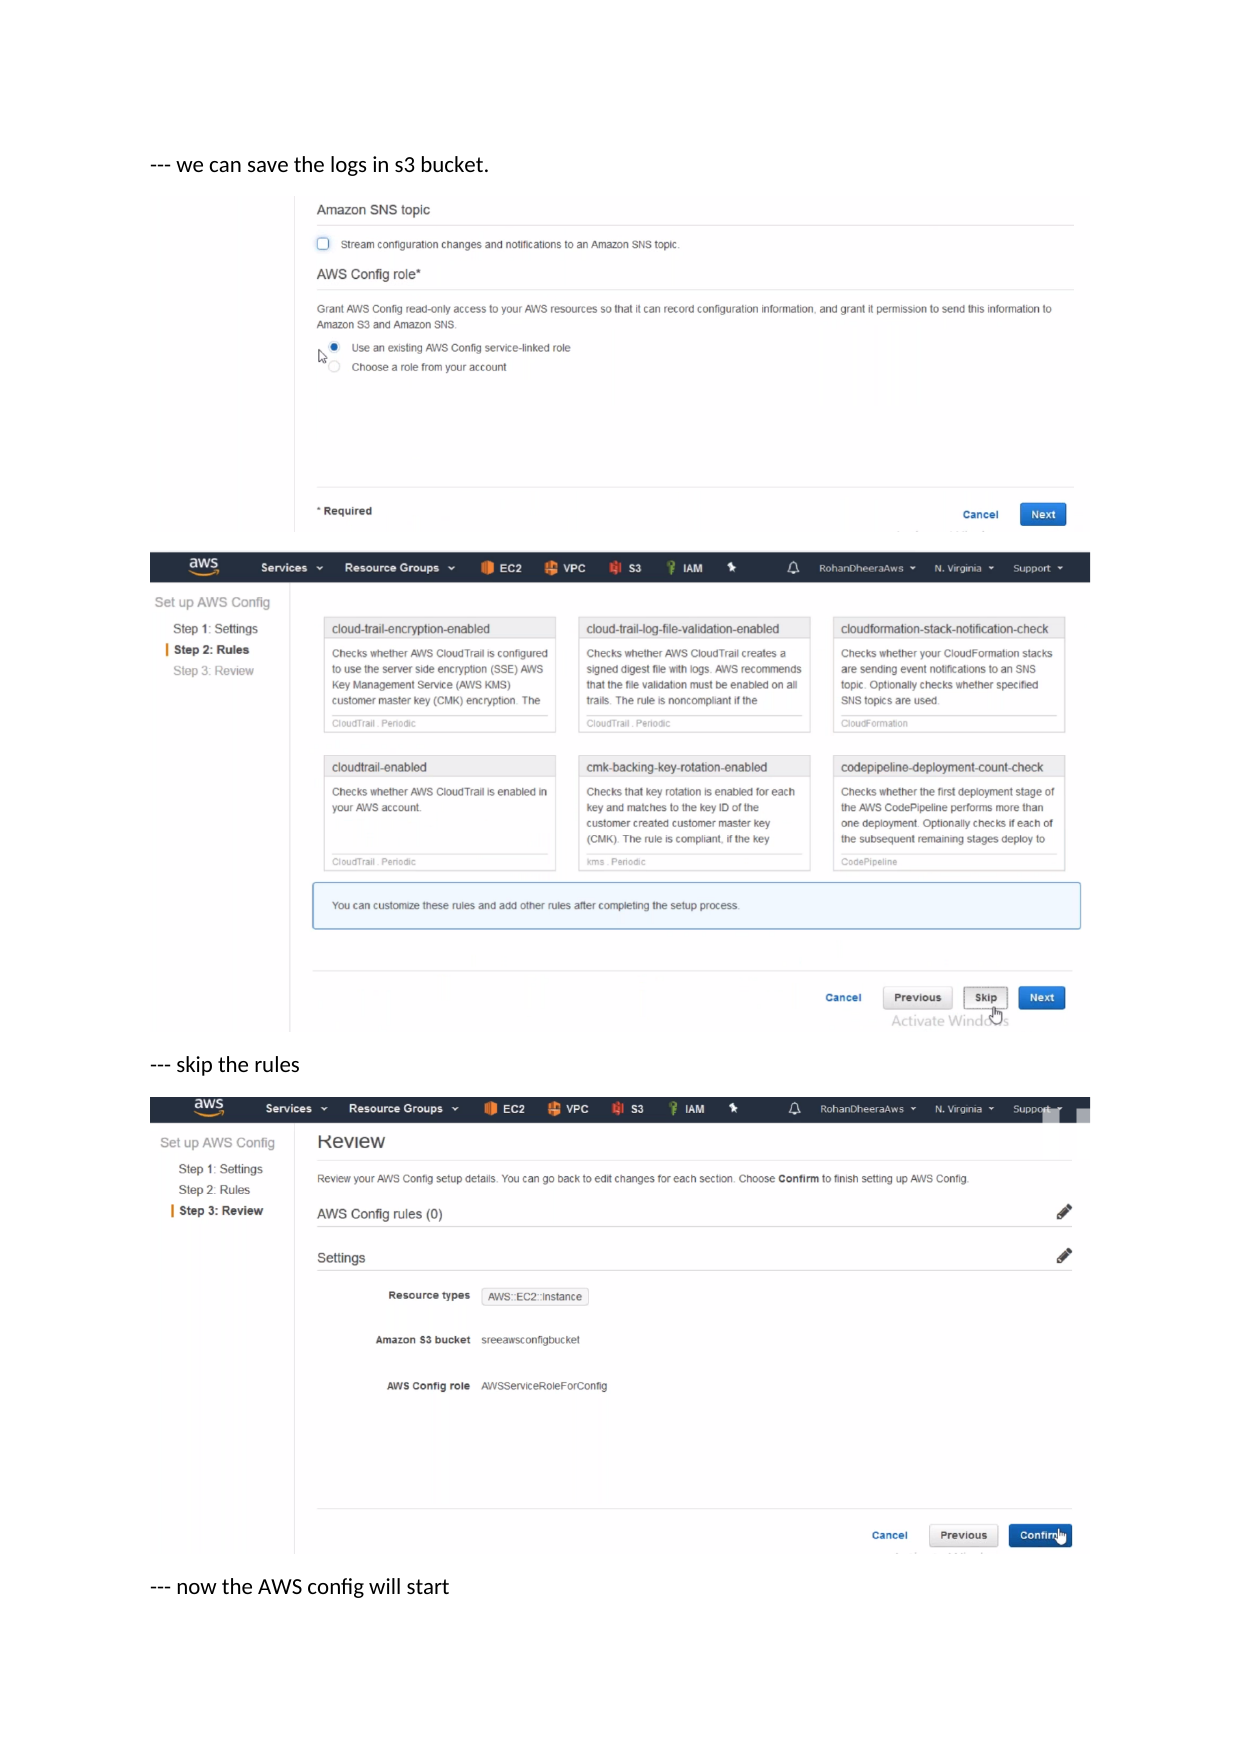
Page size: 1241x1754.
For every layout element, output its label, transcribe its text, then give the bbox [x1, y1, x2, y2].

text --- we can save the logs in s3 bucket. [150, 150, 1090, 178]
picture [150, 550, 1091, 1032]
picture [150, 196, 1091, 532]
picture [150, 1097, 1091, 1554]
text --- skip the rules [150, 1051, 1090, 1078]
text --- now the AWS config will start [150, 1572, 1090, 1601]
